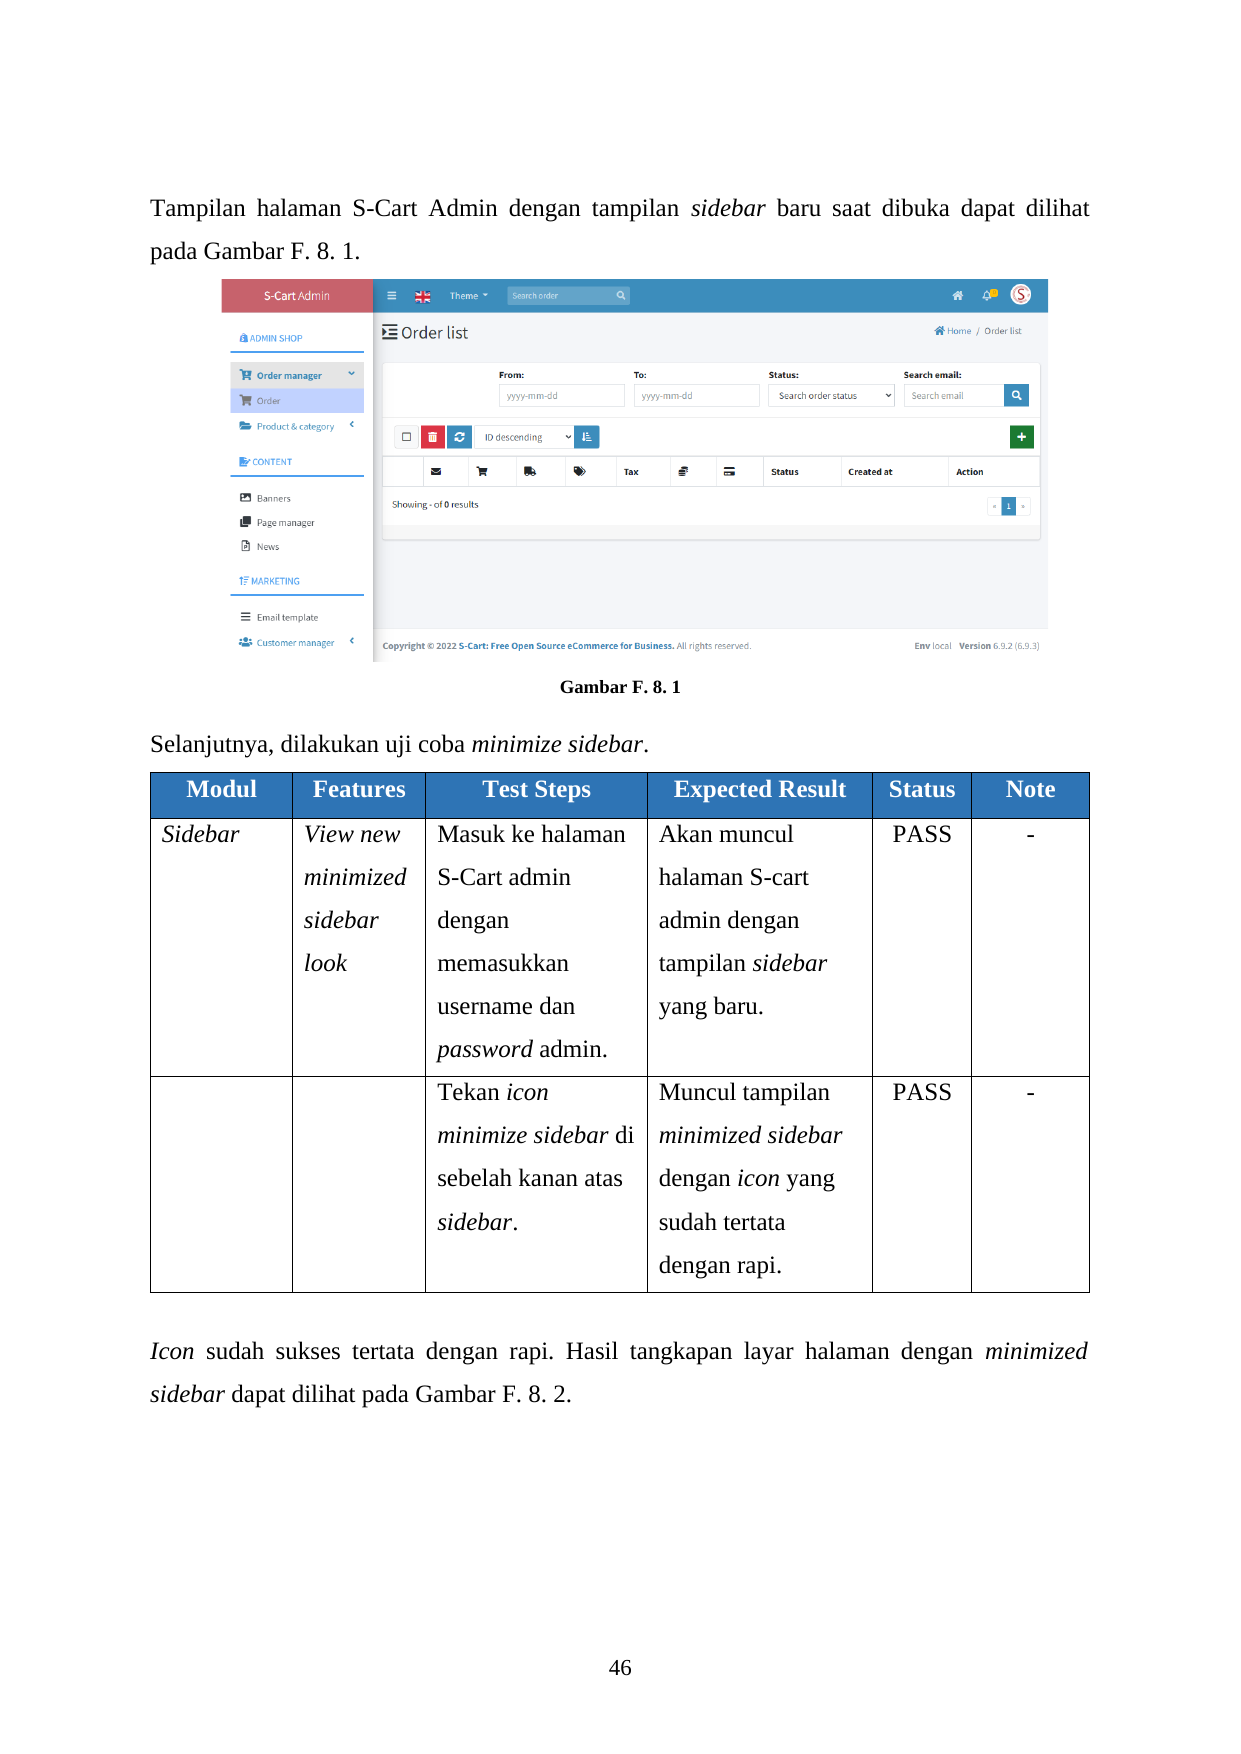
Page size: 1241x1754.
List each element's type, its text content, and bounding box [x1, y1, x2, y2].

table_cell Akan muncul halaman S-cart admin dengan tampilan sidebar yang baru. [648, 819, 872, 1076]
table_cell [151, 1077, 292, 1292]
table_cell Muncul tampilan minimized sidebar dengan icon yang sudah tertata dengan rapi. [648, 1077, 872, 1292]
table_cell Sidebar [151, 819, 292, 1076]
table_header Expected Result [648, 773, 872, 818]
text Selanjutnya, dilakukan uji coba minimize sidebar. [150, 729, 1090, 758]
table_cell - [972, 819, 1089, 1076]
table_cell View new minimized sidebar look [293, 819, 425, 1076]
table_header Note [972, 773, 1089, 818]
table_cell - [972, 1077, 1089, 1292]
table_header Modul [151, 773, 292, 818]
picture [221, 279, 1049, 662]
table_header Status [873, 773, 971, 818]
text Gambar F. 8. 1 [150, 676, 1090, 698]
table_cell PASS [873, 819, 971, 1076]
table_header Features [293, 773, 425, 818]
text Tampilan halaman S-Cart Admin dengan tampilan sidebar baru saat dibuka dapat dilihat pada Gambar F. 8. 1. [150, 193, 1090, 265]
table_cell [293, 1077, 425, 1292]
text Icon sudah sukses tertata dengan rapi. Hasil tangkapan layar halaman dengan minimized sidebar dapat dilihat pada Gambar F. 8. 2. [150, 1336, 1090, 1408]
table_header Test Steps [426, 773, 647, 818]
table_cell PASS [873, 1077, 971, 1292]
table_cell Masuk ke halaman S-Cart admin dengan memasukkan username dan password admin. [426, 819, 647, 1076]
table_cell Tekan icon minimize sidebar di sebelah kanan atas sidebar. [426, 1077, 647, 1292]
